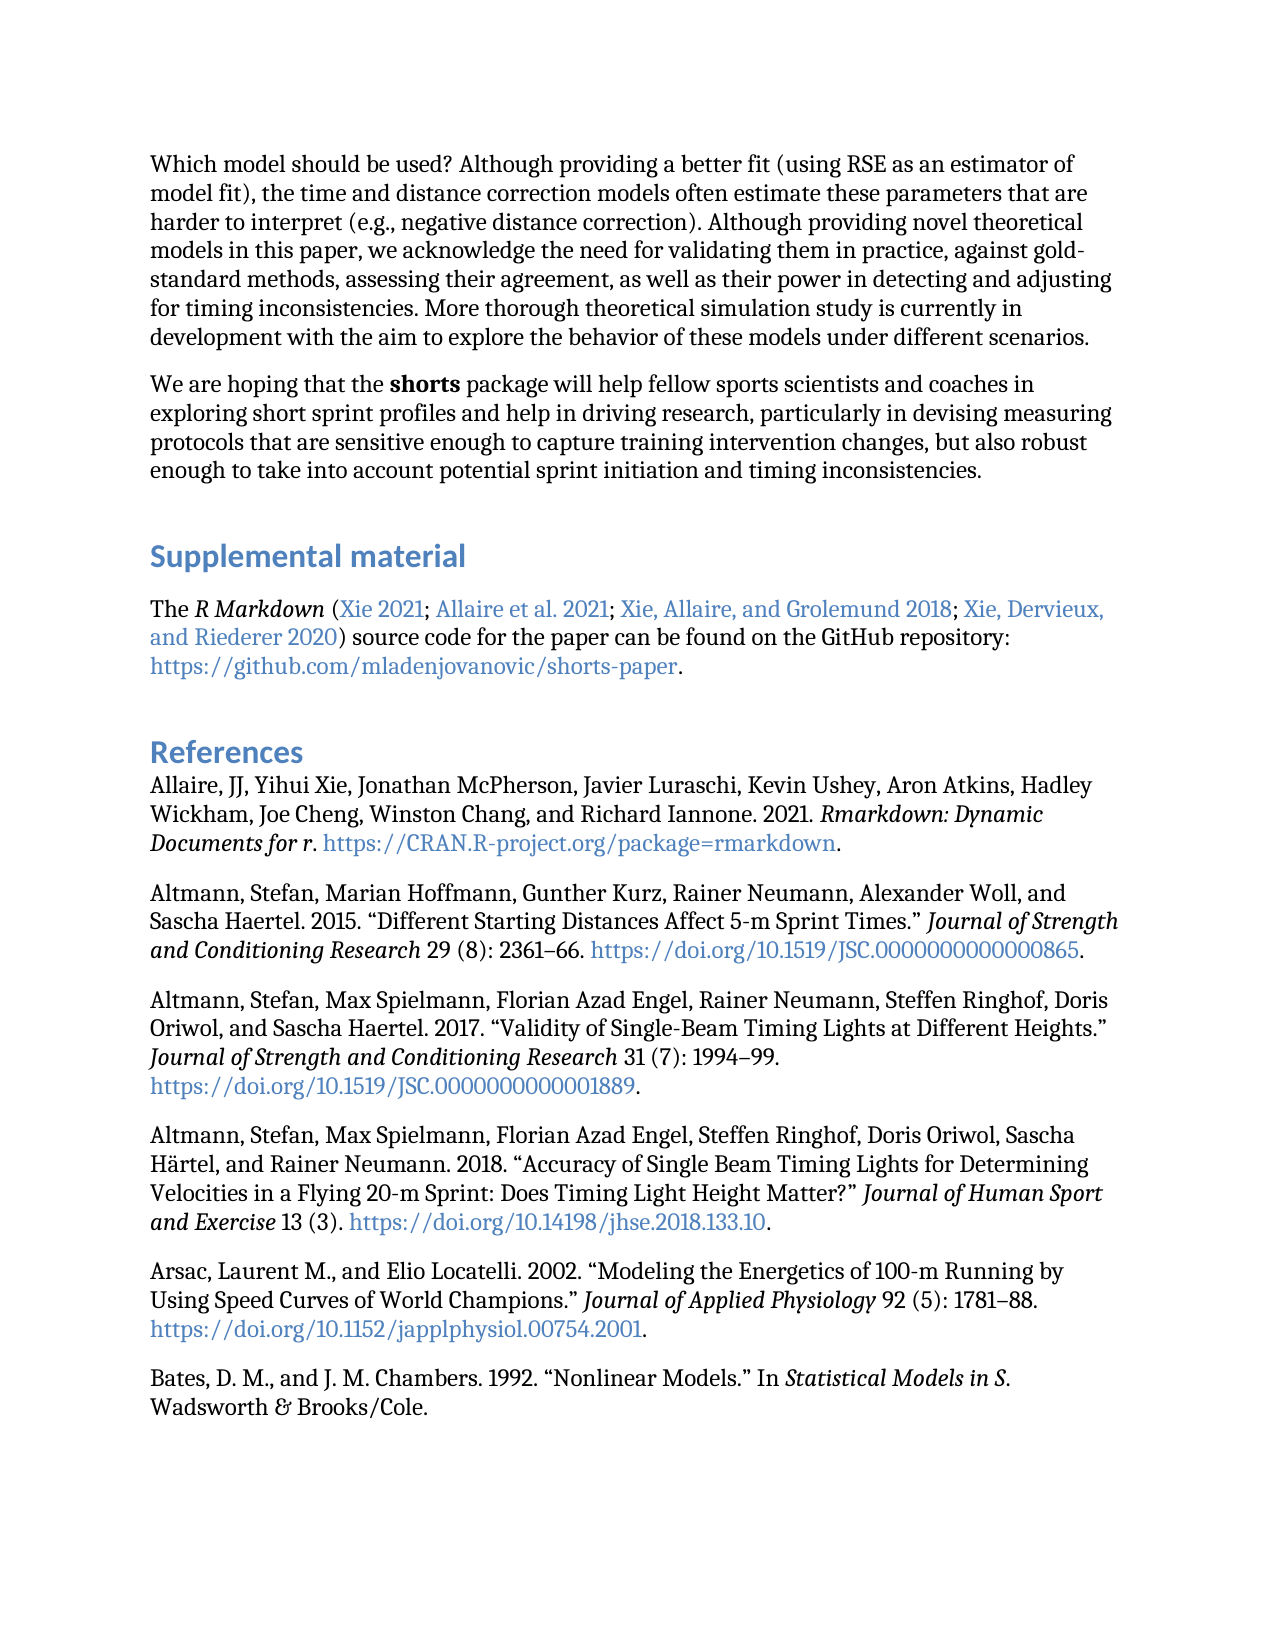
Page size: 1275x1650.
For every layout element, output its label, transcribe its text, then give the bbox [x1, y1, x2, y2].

text Which model should be used? Although providing a better fit (using RSE as an estimator of model fit), the time and distance correction models often estimate these parameters that are harder to interpret (e.g., negative distance correction). Although providing novel theoretical models in this paper, we acknowledge the need for validating them in practice, against gold-standard methods, assessing their agreement, as well as their power in detecting and adjusting for timing inconsistencies. More thorough theoretical simulation study is currently in development with the aim to explore the behavior of these models under different scenarios. [150, 150, 1125, 351]
text Altmann, Stefan, Max Spielmann, Florian Azad Engel, Rainer Neumann, Steffen Ringhof, Doris Oriwol, and Sascha Haertel. 2017. “Validity of Single-Beam Timing Lights at Different Heights.” Journal of Strength and Conditioning Research 31 (7): 1994–99. https://doi.org/10.1519/JSC.0000000000001889. [150, 986, 1125, 1101]
text Arsac, Laurent M., and Elio Locatelli. 2002. “Modeling the Energetics of 100-m Running by Using Speed Curves of World Champions.” Journal of Applied Physiology 92 (5): 1781–88. https://doi.org/10.1152/japplphysiol.00754.2001. [150, 1257, 1125, 1343]
text Altmann, Stefan, Max Spielmann, Florian Azad Engel, Steffen Ringhof, Doris Oriwol, Sascha Härtel, and Rainer Neumann. 2018. “Accuracy of Single Beam Timing Lights for Determining Velocities in a Flying 20-m Sprint: Does Timing Light Height Matter?” Journal of Human Sport and Exercise 13 (3). https://doi.org/10.14198/jhse.2018.133.10. [150, 1121, 1125, 1236]
subtitle References [150, 731, 1125, 771]
text The R Markdown (Xie 2021; Allaire et al. 2021; Xie, Allaire, and Grolemund 2018; Xie, Dervieux, and Riederer 2020) source code for the paper can be found on the GitHub repository: https://github.com/mladenjovanovic/shorts-paper. [150, 594, 1125, 681]
subtitle Supplemental material [150, 535, 1125, 576]
text Bates, D. M., and J. M. Chambers. 1992. “Nonlinear Models.” In Statistical Models in S. Wadsworth & Brooks/Cole. [150, 1364, 1125, 1422]
text We are hoping that the shorts package will help fellow sports scientists and coaches in exploring short sprint profiles and help in driving research, particularly in devising measuring protocols that are sensitive enough to capture training intervention changes, but also robust enough to take into account potential sprint initiation and timing inconsistencies. [150, 370, 1125, 485]
text Altmann, Stefan, Marian Hoffmann, Gunther Kurz, Rainer Neumann, Alexander Woll, and Sascha Haertel. 2015. “Different Starting Distances Affect 5-m Sprint Times.” Journal of Strength and Conditioning Research 29 (8): 2361–66. https://doi.org/10.1519/JSC.0000000000000865. [150, 878, 1125, 965]
text Allaire, JJ, Yihui Xie, Jonathan McPherson, Javier Luraschi, Kevin Ushey, Aron Atkins, Hadley Wickham, Joe Cheng, Winston Chang, and Richard Iannone. 2021. Rmarkdown: Dynamic Documents for r. https://CRAN.R-project.org/package=rmarkdown. [150, 771, 1125, 858]
